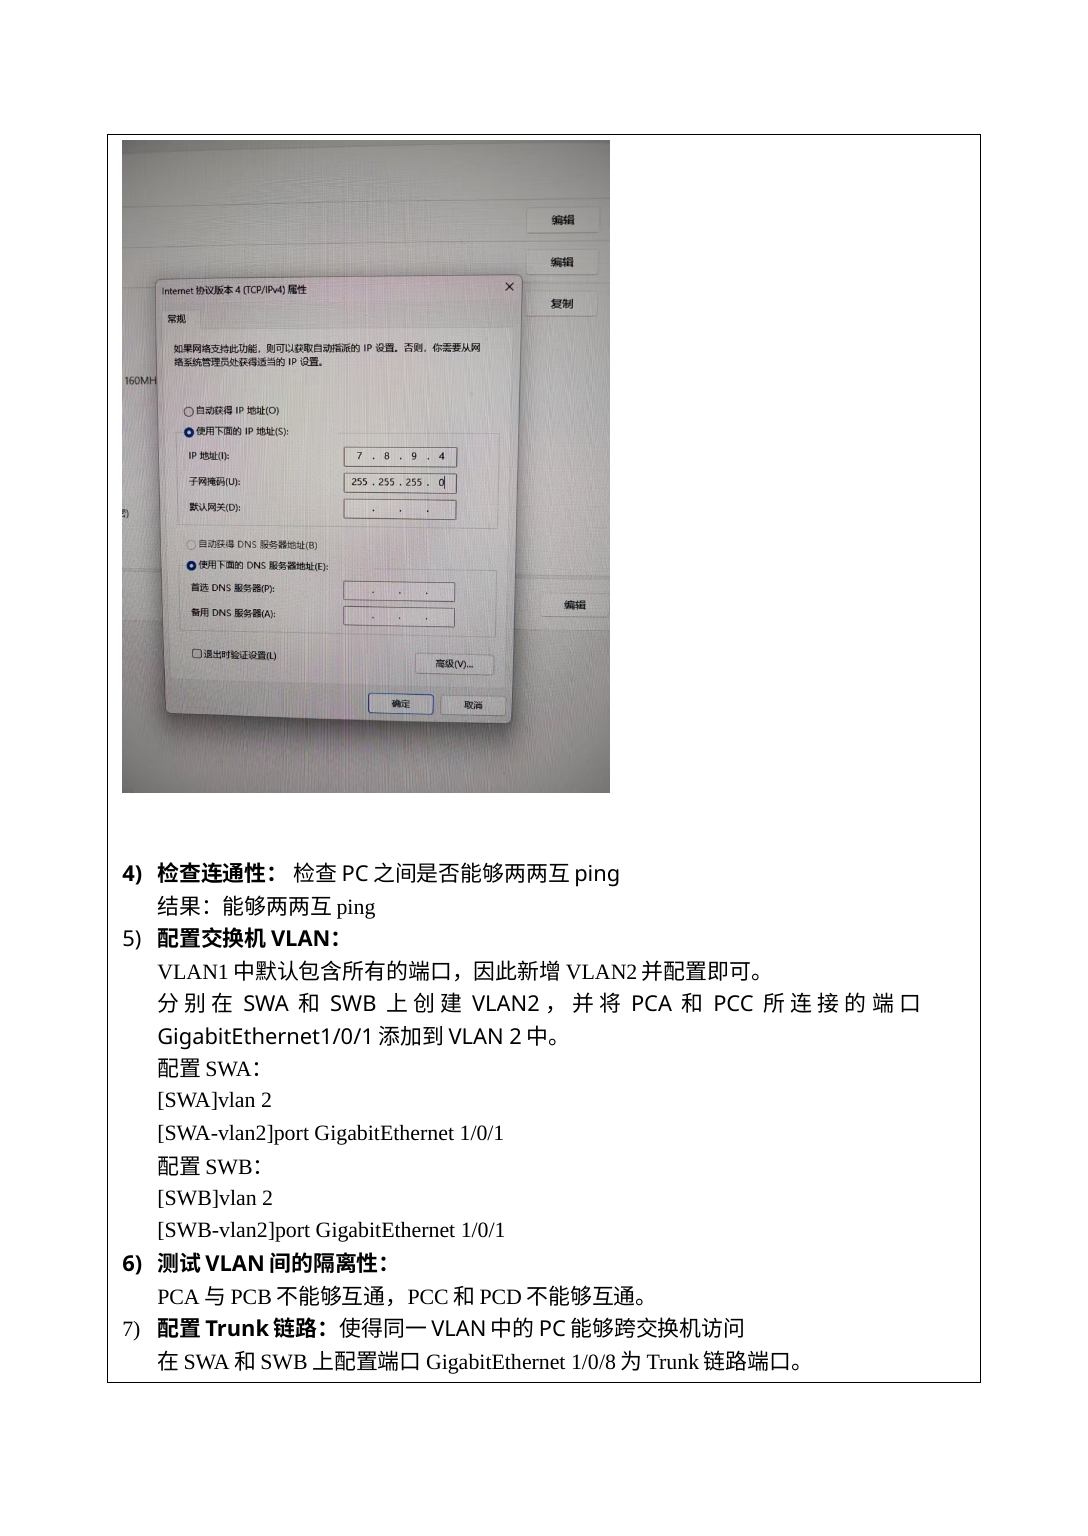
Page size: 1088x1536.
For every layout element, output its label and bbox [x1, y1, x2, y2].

picture [122, 140, 610, 793]
table_cell [108, 135, 980, 1382]
